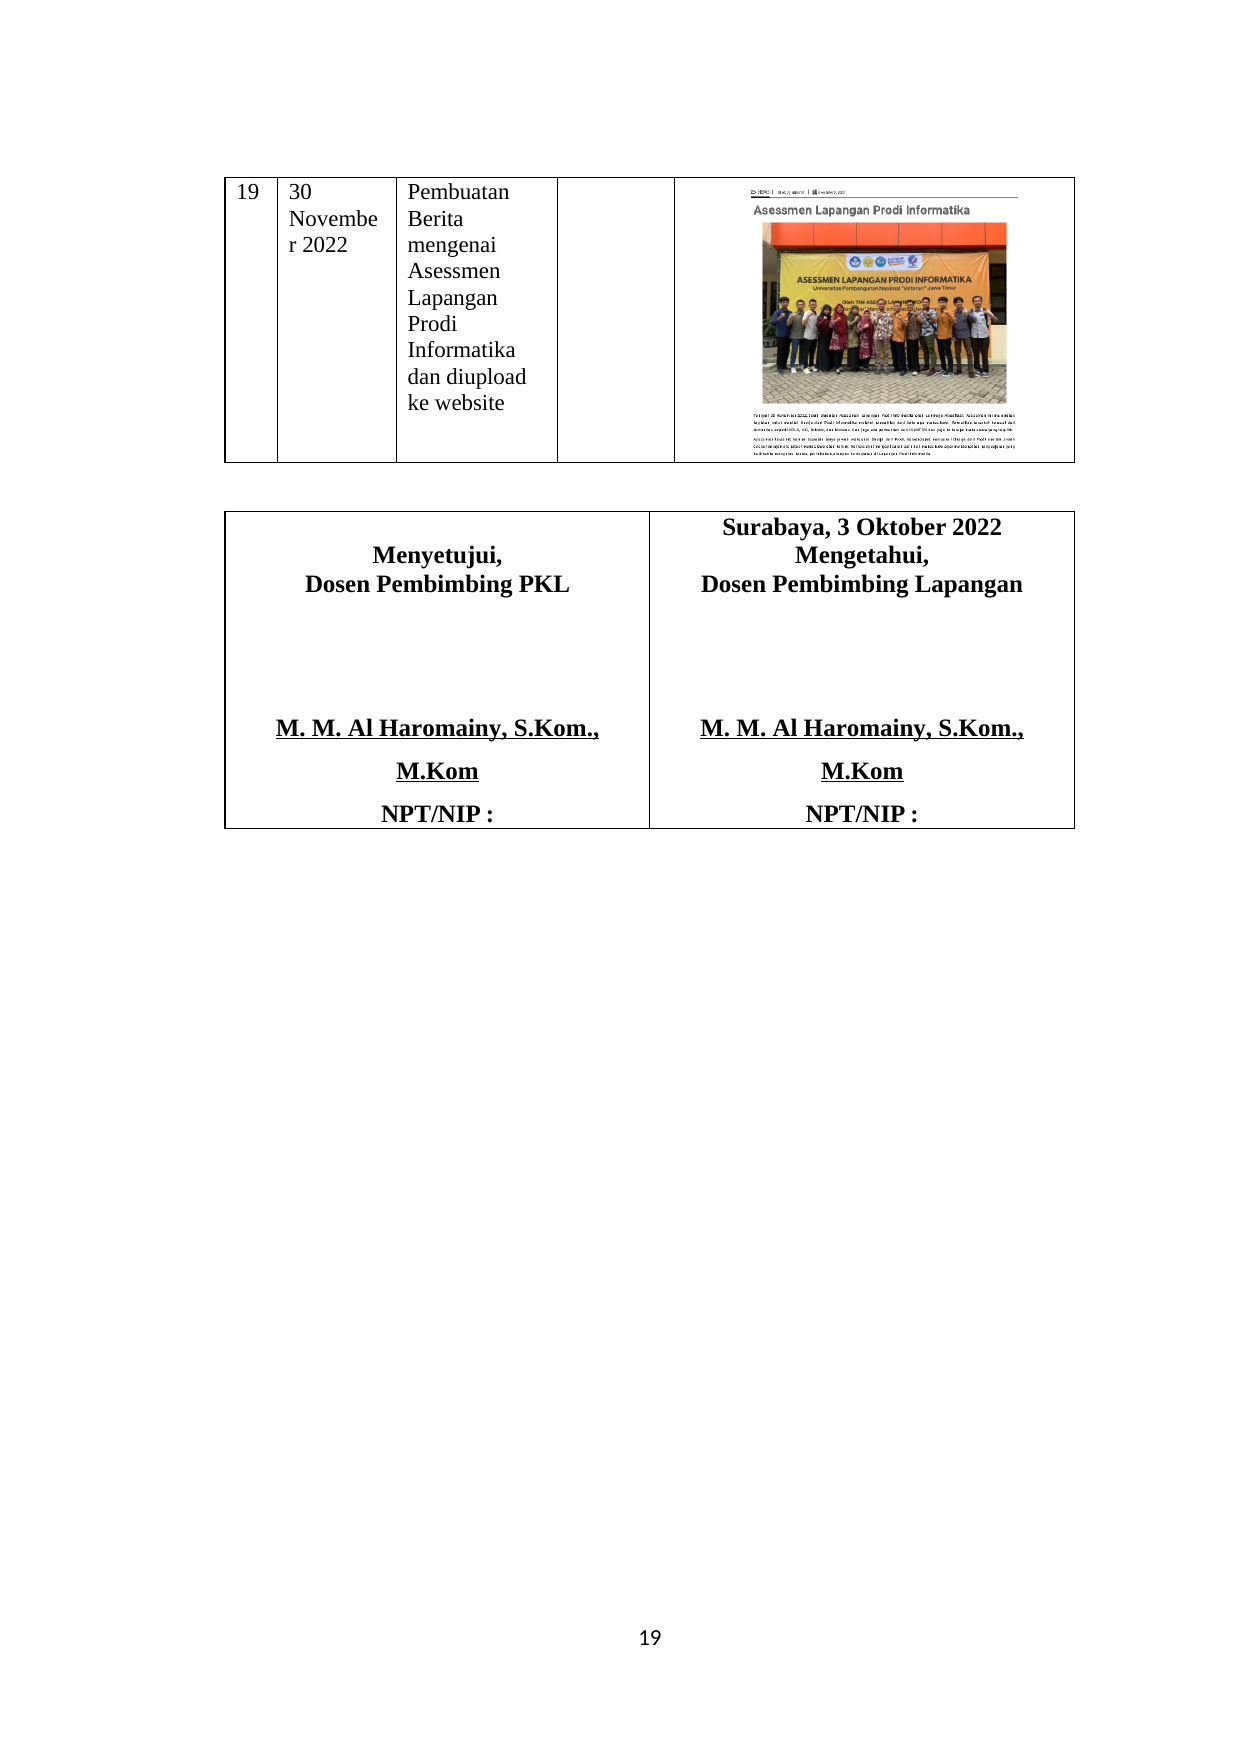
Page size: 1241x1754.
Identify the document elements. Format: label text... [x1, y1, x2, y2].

table_header Surabaya, 3 Oktober 2022 Mengetahui, Dosen Pembimbing Lapangan M. M. Al Haromainy, S.Kom., M.Kom NPT/NIP : [650, 512, 1074, 828]
picture [685, 178, 1070, 462]
table_cell Pembuatan Berita mengenai Asessmen Lapangan Prodi Informatika dan diupload ke website [397, 178, 557, 462]
table_cell [675, 178, 685, 462]
table_cell [1070, 178, 1074, 462]
table_header Menyetujui, Dosen Pembimbing PKL M. M. Al Haromainy, S.Kom., M.Kom NPT/NIP : [226, 512, 649, 828]
table_cell 19 [226, 178, 277, 462]
table_cell 30 November 2022 [278, 178, 396, 462]
table_cell [558, 178, 674, 462]
